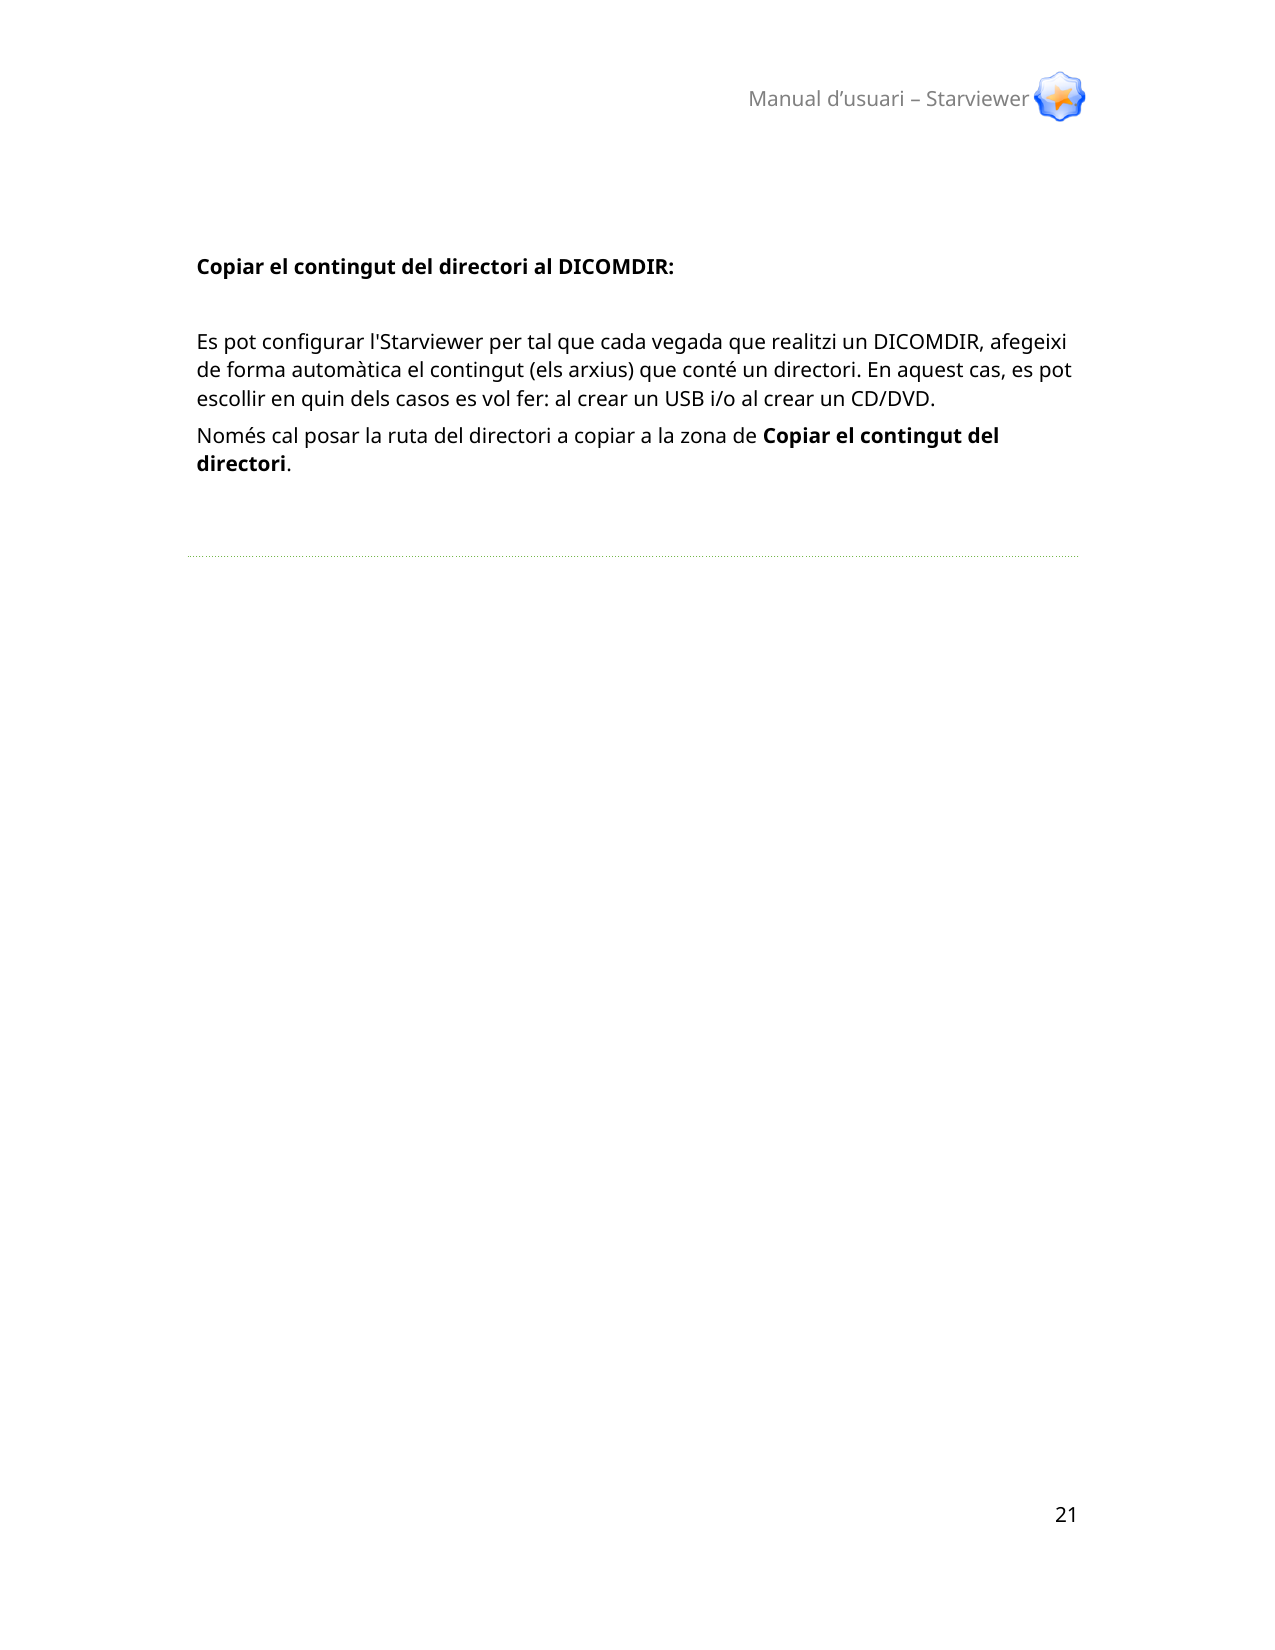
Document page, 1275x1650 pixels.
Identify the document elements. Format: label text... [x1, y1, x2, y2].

text Copiar el contingut del directori al DICOMDIR: [196, 252, 1078, 280]
text Només cal posar la ruta del directori a copiar a la zona de Copiar el contingut del directori. [196, 421, 1078, 478]
picture [1033, 71, 1086, 122]
text Es pot configurar l'Starviewer per tal que cada vegada que realitzi un DICOMDIR, afegeixi de forma automàtica el contingut (els arxius) que conté un directori. En aquest cas, es pot escollir en quin dels casos es vol fer: al crear un USB i/o al crear un CD/DVD. [196, 327, 1078, 412]
